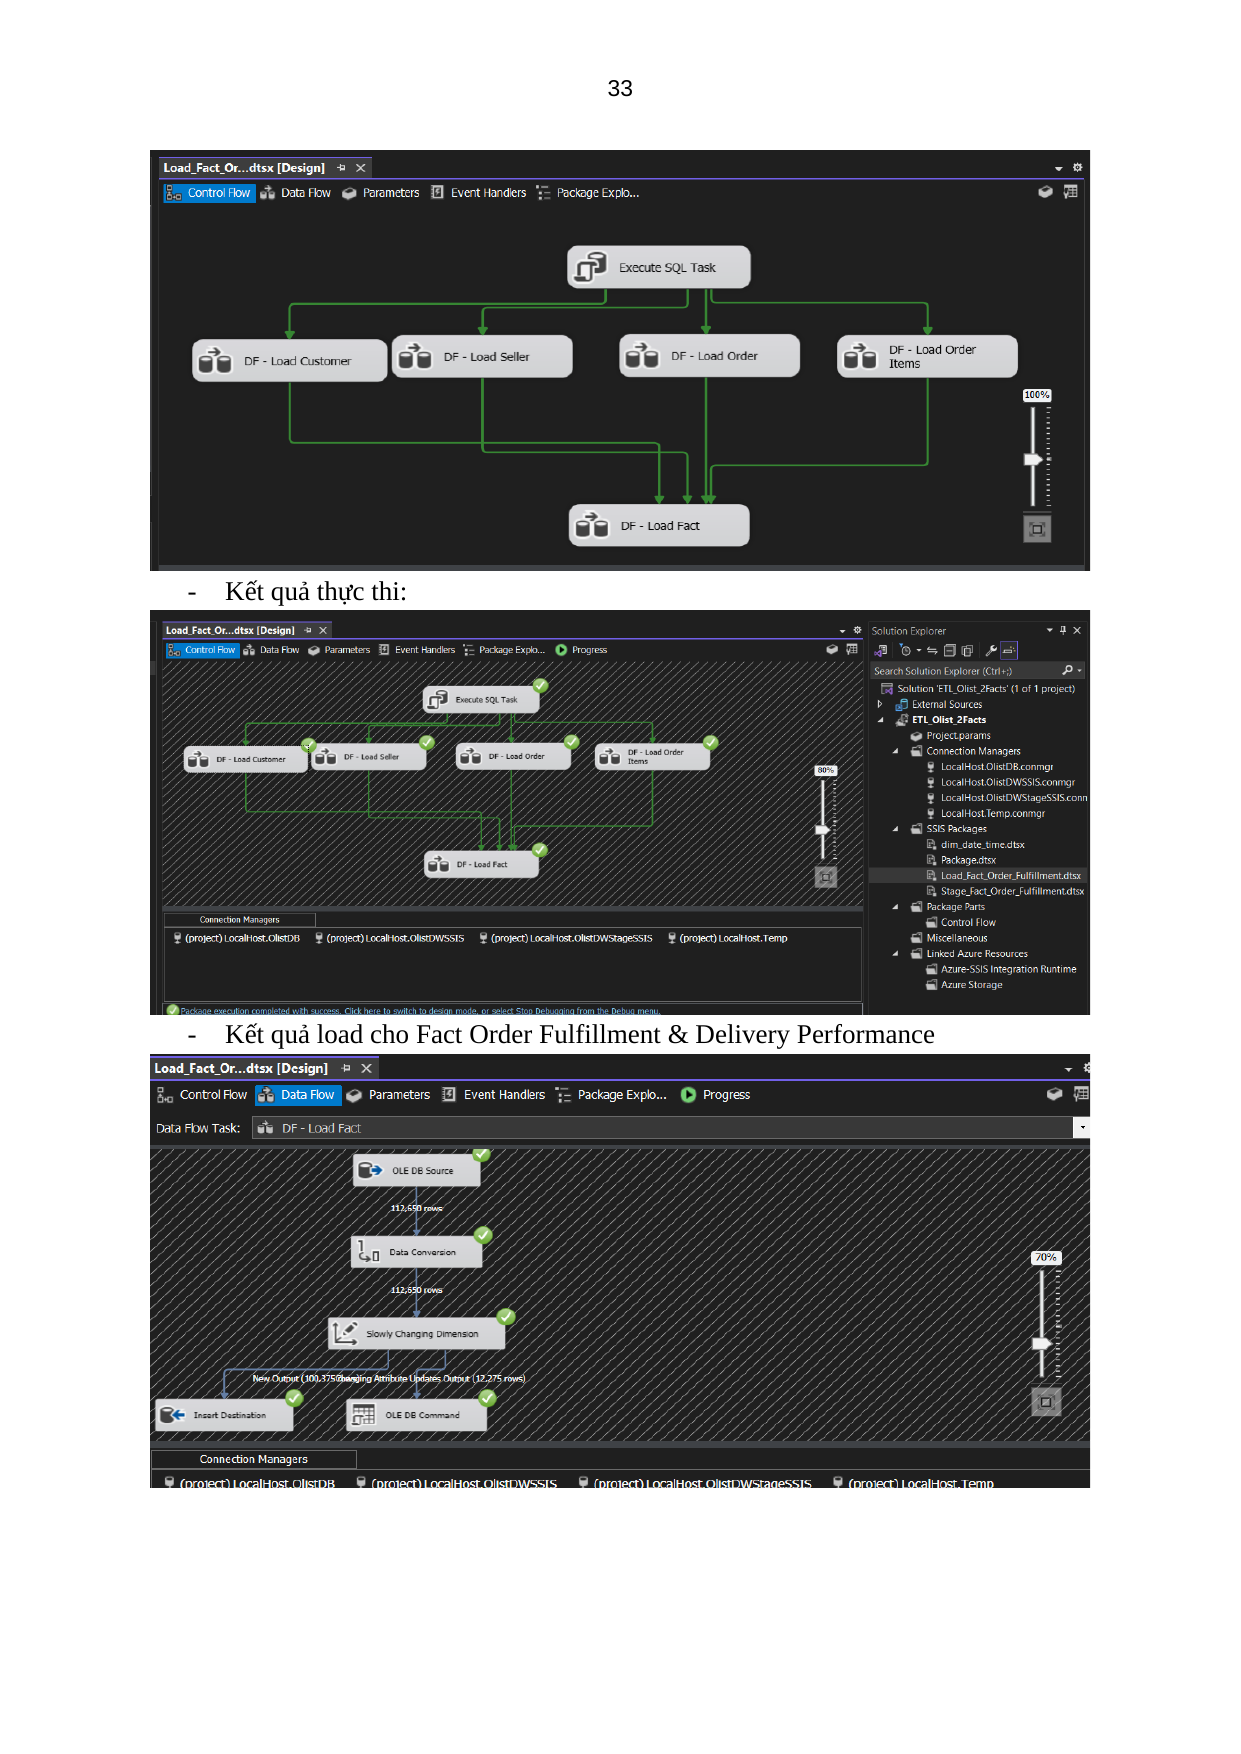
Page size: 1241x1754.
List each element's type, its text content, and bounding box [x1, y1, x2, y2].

picture [150, 150, 1091, 571]
list Kết quả thực thi: [187, 575, 1090, 606]
picture [150, 610, 1091, 1015]
picture [150, 1054, 1091, 1488]
list Kết quả load cho Fact Order Fulfillment & Delivery Performance [187, 1018, 1090, 1049]
